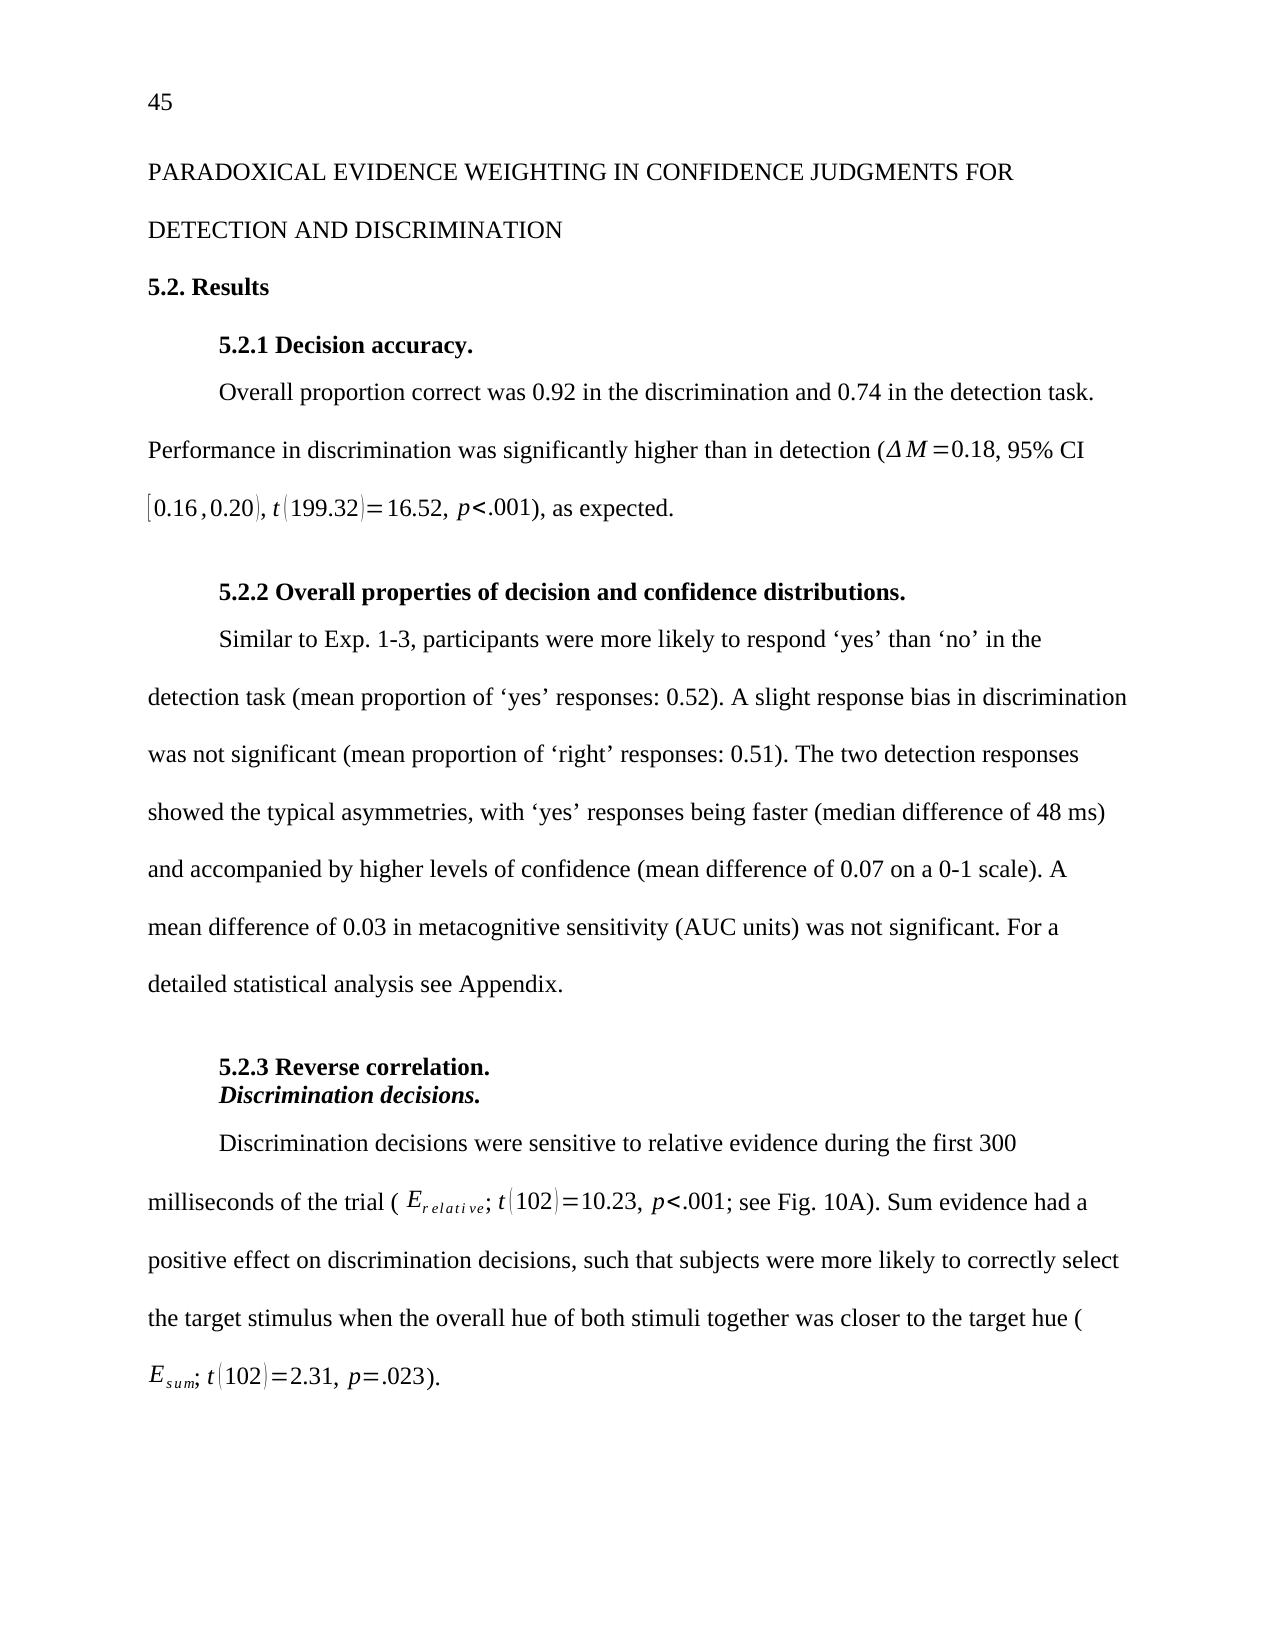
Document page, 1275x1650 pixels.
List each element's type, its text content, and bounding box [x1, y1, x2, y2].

subtitle Discrimination decisions. [148, 1081, 1127, 1109]
text Discrimination decisions were sensitive to relative evidence during the first 300 milliseconds of the trial ( ; , ; see Fig. 10A). Sum evidence had a positive effect on discrimination decisions, such that subjects were more likely to correctly select the target stimulus when the overall hue of both stimuli together was closer to the target hue (; , ). [148, 1128, 1127, 1392]
subtitle 5.2.2 Overall properties of decision and confidence distributions. [148, 577, 1127, 606]
text Similar to Exp. 1-3, participants were more likely to respond ‘yes’ than ‘no’ in the detection task (mean proportion of ‘yes’ responses: 0.52). A slight response bias in discrimination was not significant (mean proportion of ‘right’ responses: 0.51). The two detection responses showed the typical asymmetries, with ‘yes’ responses being faster (median difference of 48 ms) and accompanied by higher levels of confidence (mean difference of 0.07 on a 0-1 scale). A mean difference of 0.03 in metacognitive sensitivity (AUC units) was not significant. For a detailed statistical analysis see Appendix. [148, 624, 1127, 998]
text Overall proportion correct was 0.92 in the discrimination and 0.74 in the detection task. Performance in discrimination was significantly higher than in detection (, 95% CI , , ), as expected. [148, 377, 1127, 523]
subtitle 5.2. Results [148, 272, 1127, 301]
subtitle 5.2.1 Decision accuracy. [148, 330, 1127, 359]
subtitle 5.2.3 Reverse correlation. [148, 1052, 1127, 1081]
